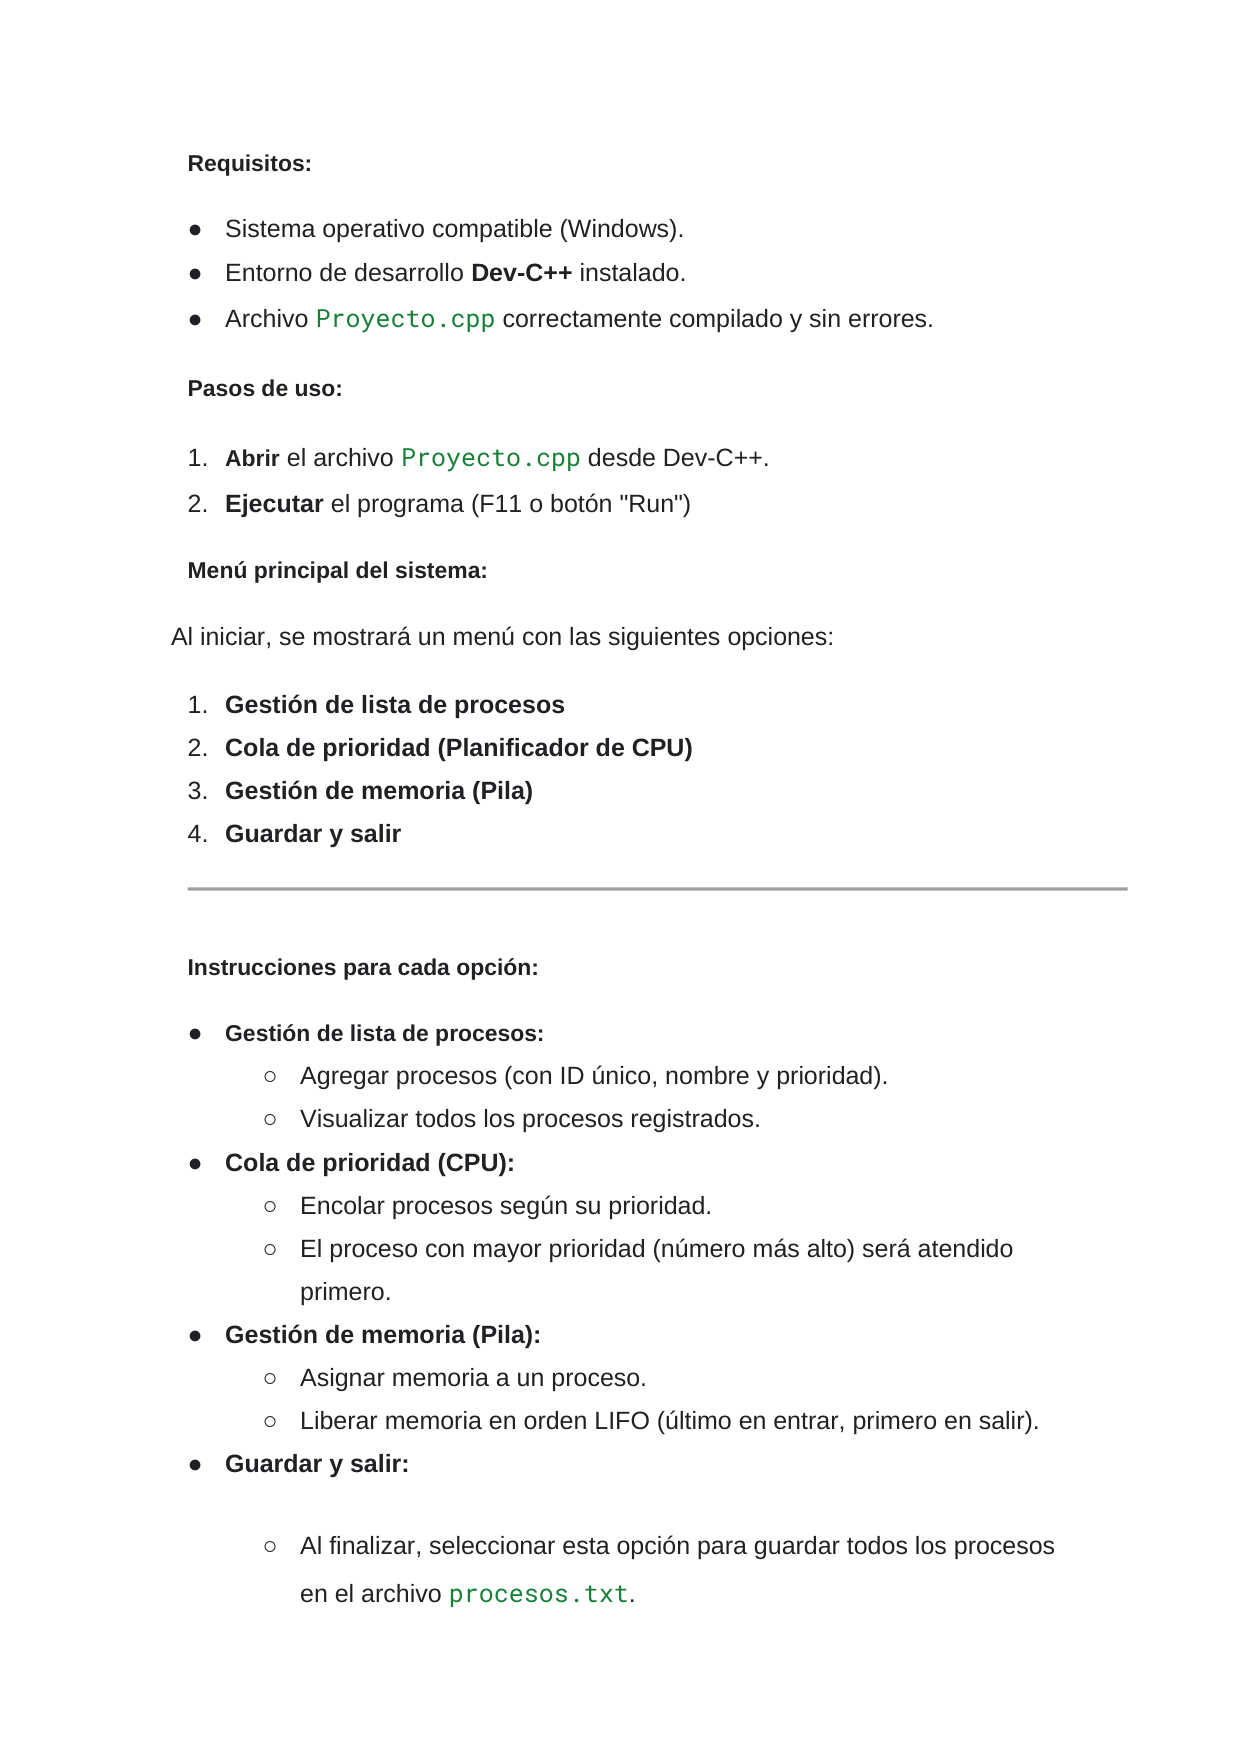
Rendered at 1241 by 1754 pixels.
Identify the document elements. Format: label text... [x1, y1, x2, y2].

list Ejecutar el programa (F11 o botón "Run") [187, 489, 1090, 518]
subtitle Pasos de uso: [187, 375, 1090, 402]
list Liberar memoria en orden LIFO (último en entrar, primero en salir). [262, 1406, 1090, 1435]
list Archivo Proyecto.cpp correctamente compilado y sin errores. [187, 301, 1090, 334]
list Sistema operativo compatible (Windows). [187, 214, 1090, 243]
list Entorno de desarrollo Dev-C++ instalado. [187, 258, 1090, 286]
list Asignar memoria a un proceso. [262, 1363, 1090, 1392]
list Encolar procesos según su prioridad. [262, 1191, 1090, 1219]
list Guardar y salir: [187, 1449, 1090, 1518]
list Agregar procesos (con ID único, nombre y prioridad). [262, 1061, 1090, 1090]
list Al finalizar, seleccionar esta opción para guardar todos los procesos en el archivo procesos.txt. [262, 1531, 1090, 1609]
list Cola de prioridad (Planificador de CPU) [187, 733, 1090, 762]
list Gestión de memoria (Pila): [187, 1320, 1090, 1349]
subtitle Instrucciones para cada opción: [187, 954, 1090, 980]
list Cola de prioridad (CPU): [187, 1148, 1090, 1176]
list Visualizar todos los procesos registrados. [262, 1104, 1090, 1133]
list Gestión de memoria (Pila) [187, 776, 1090, 805]
subtitle Requisitos: [187, 150, 1090, 176]
subtitle Menú principal del sistema: [187, 557, 1090, 584]
list El proceso con mayor prioridad (número más alto) será atendido primero. [262, 1234, 1090, 1306]
list Abrir el archivo Proyecto.cpp desde Dev-C++. [187, 440, 1090, 473]
text Al iniciar, se mostrará un menú con las siguientes opciones: [150, 622, 1090, 651]
list Gestión de lista de procesos [187, 690, 1090, 719]
list Gestión de lista de procesos: [187, 1018, 1090, 1047]
list Guardar y salir [187, 819, 1090, 848]
